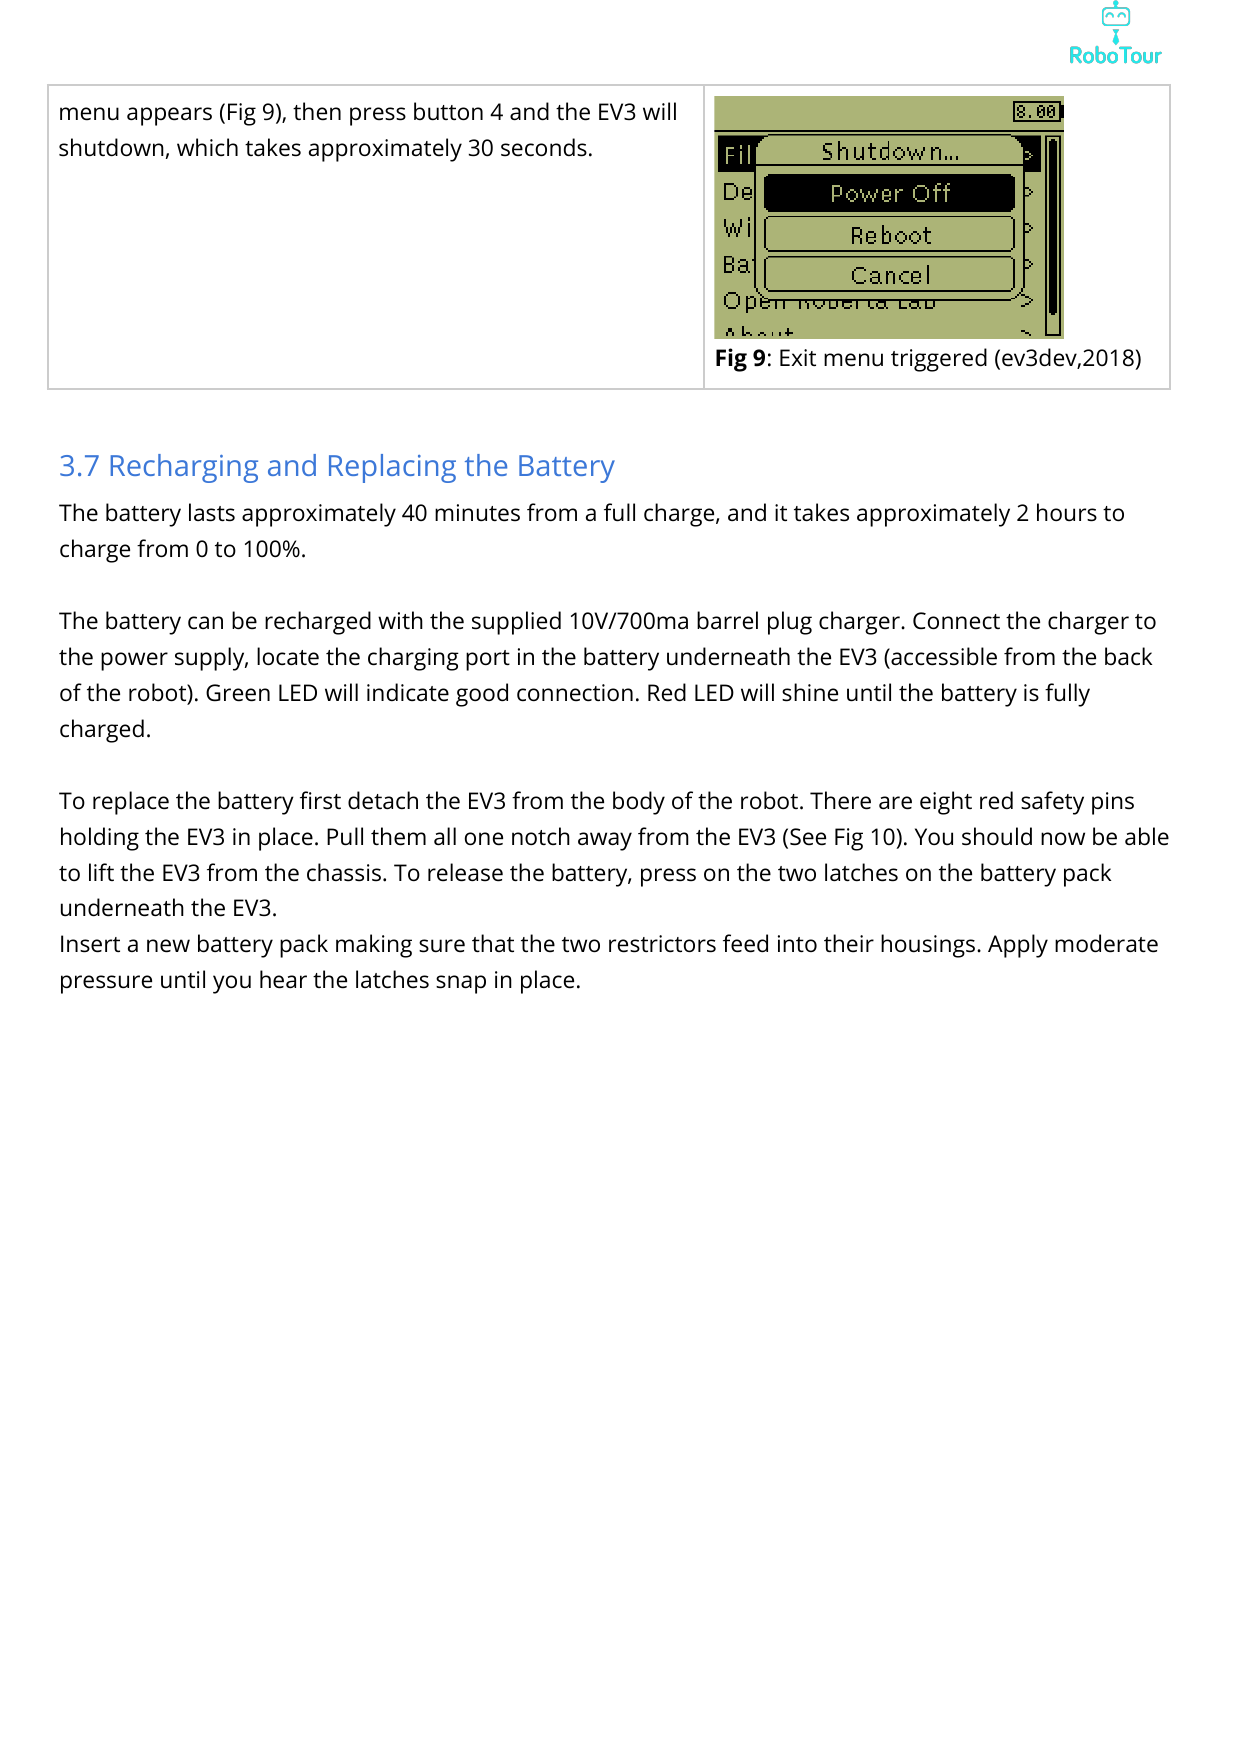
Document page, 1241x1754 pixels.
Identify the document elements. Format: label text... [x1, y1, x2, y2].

picture [714, 96, 1064, 339]
text The battery can be recharged with the supplied 10V/700ma barrel plug charger. Connect the charger to the power supply, locate the charging port in the battery underneath the EV3 (accessible from the back of the robot). Green LED will indicate good connection. Red LED will shine until the battery is fully charged. [59, 605, 1181, 744]
picture [1068, 0, 1163, 65]
subtitle 3.7 Recharging and Replacing the Battery [59, 445, 1181, 484]
text To replace the battery first detach the EV3 from the body of the robot. There are eight red safety pins holding the EV3 in place. Pull them all one notch away from the EV3 (See Fig 10). You should now be able to lift the EV3 from the chassis. To release the battery, press on the two latches on the battery pack underneath the EV3. [59, 784, 1181, 924]
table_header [49, 86, 703, 388]
text Insert a new battery pack making sure that the two restrictors feed into their housings. Apply moderate pressure until you hear the latches snap in place. [59, 928, 1181, 996]
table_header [705, 86, 1169, 388]
text The battery lasts approximately 40 minutes from a full charge, and it takes approximately 2 hours to charge from 0 to 100%. [59, 497, 1181, 564]
